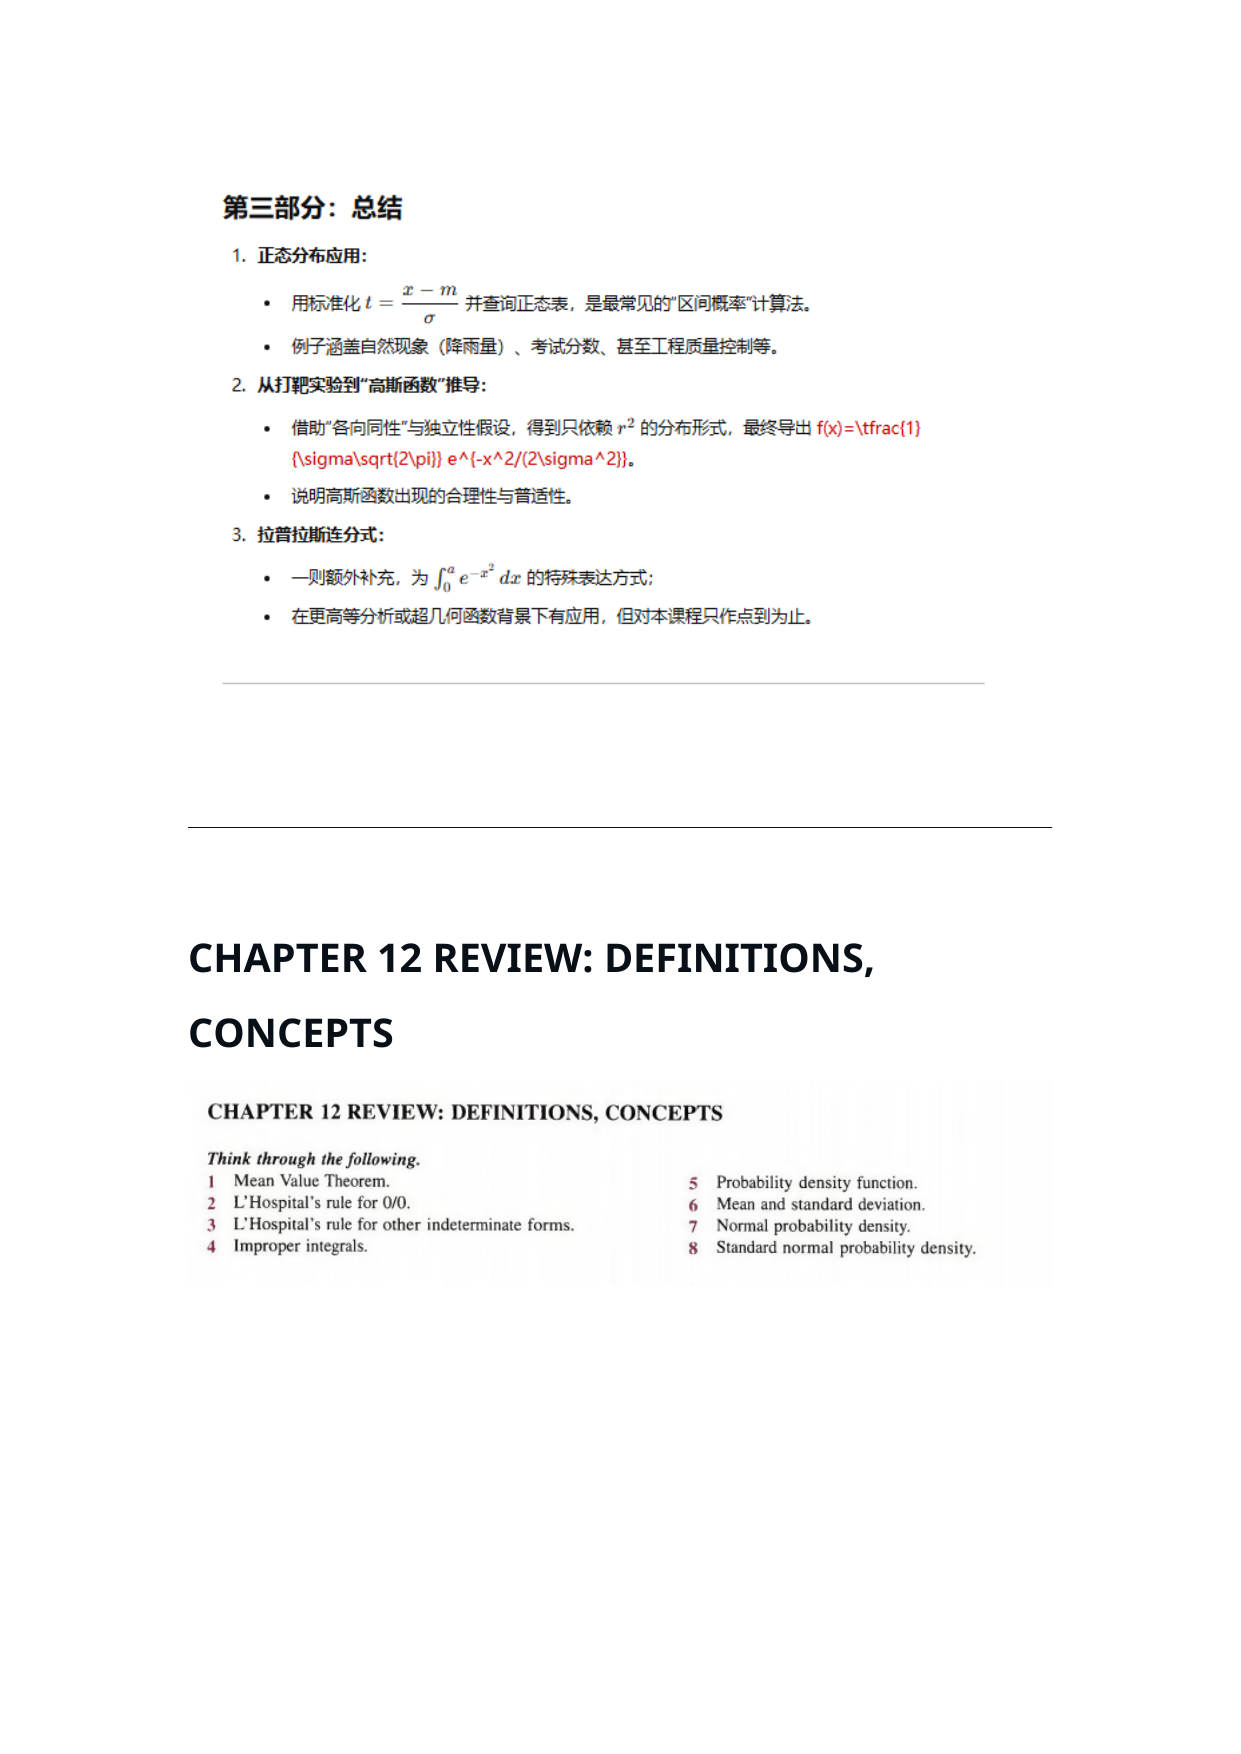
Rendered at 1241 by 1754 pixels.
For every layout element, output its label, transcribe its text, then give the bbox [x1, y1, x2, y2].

picture [187, 1081, 1053, 1286]
subtitle CHAPTER 12 REVIEW: DEFINITIONS, CONCEPTS [188, 919, 1052, 1069]
picture [187, 152, 1053, 703]
